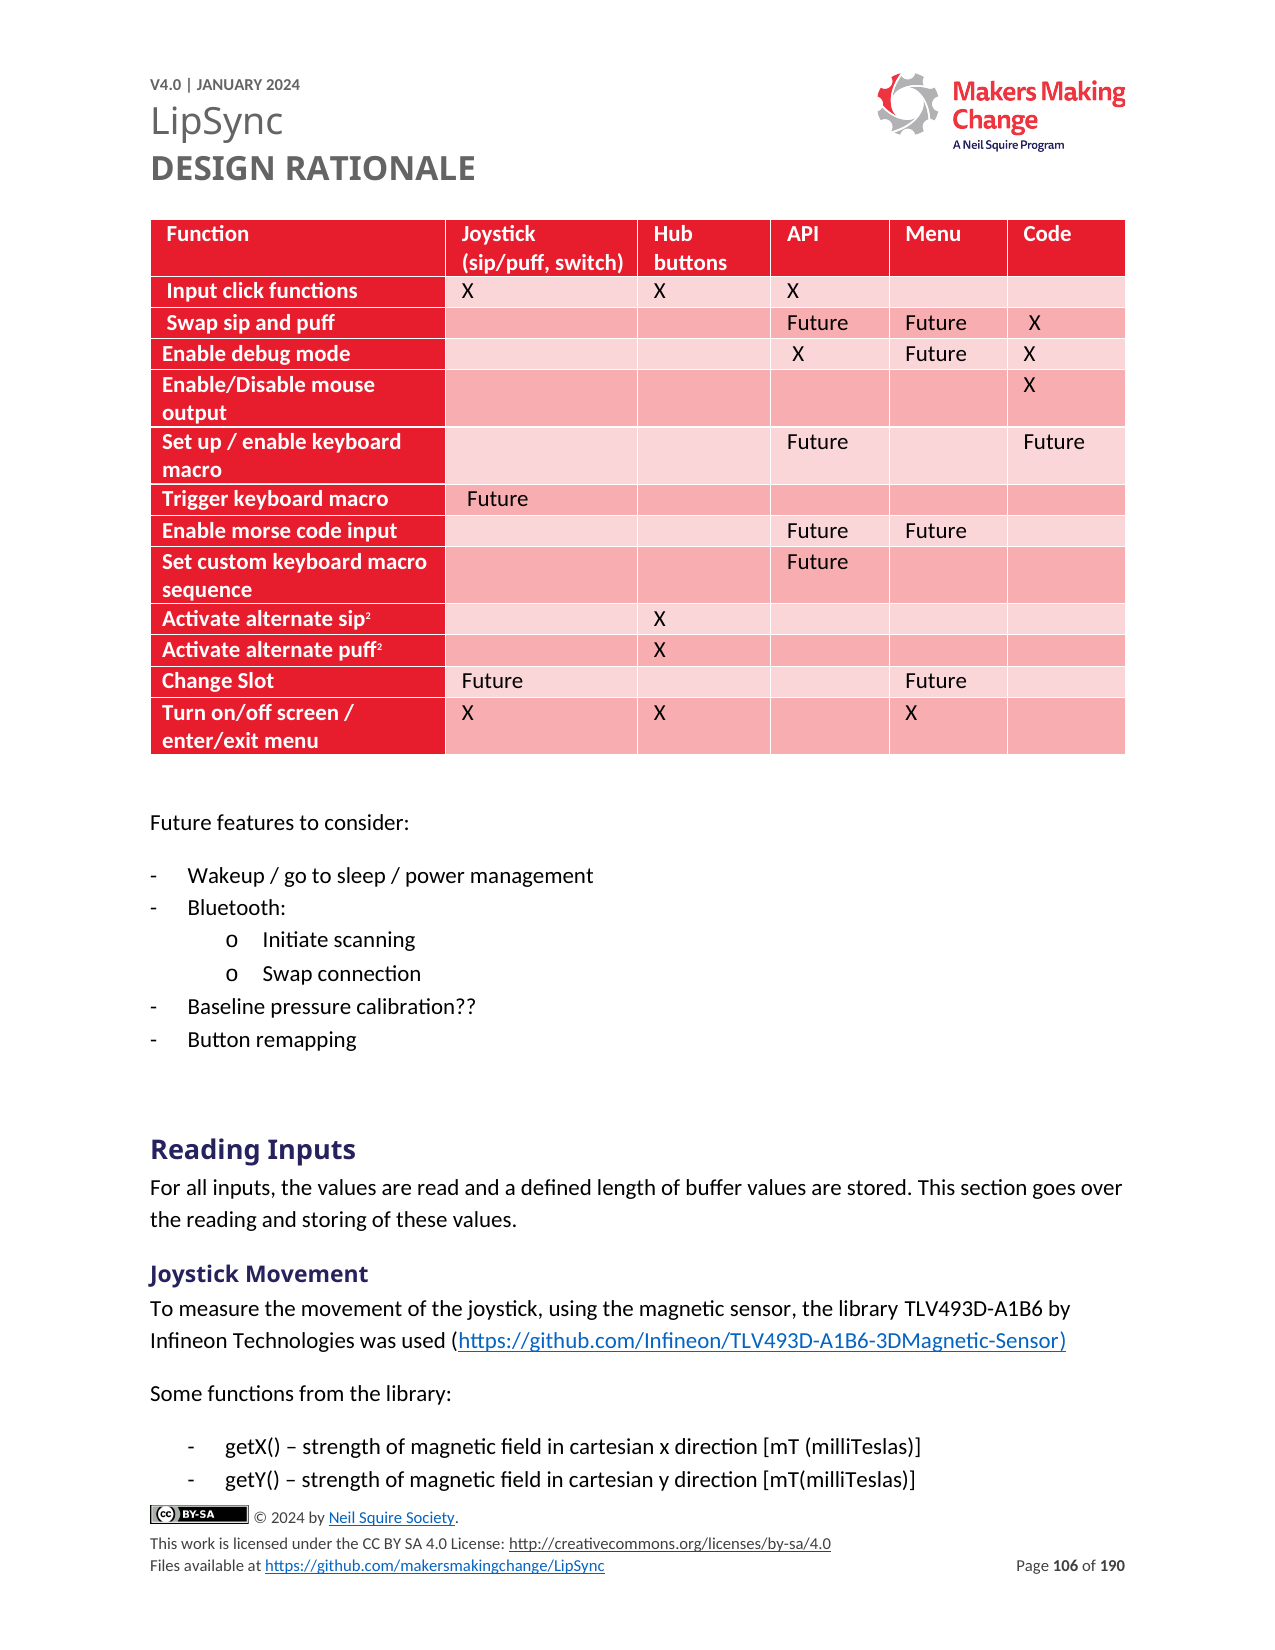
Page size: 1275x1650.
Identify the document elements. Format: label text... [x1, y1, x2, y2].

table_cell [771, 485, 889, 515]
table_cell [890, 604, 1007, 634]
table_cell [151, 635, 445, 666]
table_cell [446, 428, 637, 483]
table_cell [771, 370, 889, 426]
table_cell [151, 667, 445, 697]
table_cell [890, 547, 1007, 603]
list Wakeup / go to sleep / power management [150, 861, 1125, 889]
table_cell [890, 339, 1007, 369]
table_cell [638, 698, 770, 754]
list Button remapping [150, 1025, 1125, 1053]
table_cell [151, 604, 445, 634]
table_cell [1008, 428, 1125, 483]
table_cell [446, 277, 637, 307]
picture [877, 73, 1125, 152]
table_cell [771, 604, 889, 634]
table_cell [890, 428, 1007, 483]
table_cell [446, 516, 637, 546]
list getY() – strength of magnetic field in cartesian y direction [mT(milliTeslas)] [187, 1465, 1125, 1493]
text Some functions from the library: [150, 1379, 1125, 1407]
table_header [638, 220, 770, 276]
list getX() – strength of magnetic field in cartesian x direction [mT (milliTeslas)] [187, 1432, 1125, 1461]
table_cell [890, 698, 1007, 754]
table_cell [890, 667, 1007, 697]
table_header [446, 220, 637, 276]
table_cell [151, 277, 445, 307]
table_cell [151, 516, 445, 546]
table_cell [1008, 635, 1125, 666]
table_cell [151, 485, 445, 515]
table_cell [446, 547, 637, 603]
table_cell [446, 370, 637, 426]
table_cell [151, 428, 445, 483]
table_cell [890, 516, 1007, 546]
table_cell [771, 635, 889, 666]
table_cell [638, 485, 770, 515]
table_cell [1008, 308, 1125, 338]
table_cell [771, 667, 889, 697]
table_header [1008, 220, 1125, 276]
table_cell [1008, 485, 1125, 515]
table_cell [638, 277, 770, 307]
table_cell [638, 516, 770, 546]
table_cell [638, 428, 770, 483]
text For all inputs, the values are read and a defined length of buffer values are stored. This section goes over the reading and storing of these values. [150, 1173, 1125, 1233]
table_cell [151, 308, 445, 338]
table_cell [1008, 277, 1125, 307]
subtitle Joystick Movement [150, 1258, 1125, 1289]
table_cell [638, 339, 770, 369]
text To measure the movement of the joystick, using the magnetic sensor, the library TLV493D-A1B6 by Infineon Technologies was used (https://github.com/Infineon/TLV493D-A1B6-3DMagnetic-Sensor) [150, 1294, 1125, 1354]
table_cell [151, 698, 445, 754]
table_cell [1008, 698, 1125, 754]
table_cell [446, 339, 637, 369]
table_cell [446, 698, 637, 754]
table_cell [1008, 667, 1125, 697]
text Future features to consider: [150, 808, 1125, 836]
subtitle Reading Inputs [150, 1131, 1125, 1168]
picture [150, 1505, 249, 1524]
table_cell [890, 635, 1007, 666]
list Baseline pressure calibration?? [150, 992, 1125, 1021]
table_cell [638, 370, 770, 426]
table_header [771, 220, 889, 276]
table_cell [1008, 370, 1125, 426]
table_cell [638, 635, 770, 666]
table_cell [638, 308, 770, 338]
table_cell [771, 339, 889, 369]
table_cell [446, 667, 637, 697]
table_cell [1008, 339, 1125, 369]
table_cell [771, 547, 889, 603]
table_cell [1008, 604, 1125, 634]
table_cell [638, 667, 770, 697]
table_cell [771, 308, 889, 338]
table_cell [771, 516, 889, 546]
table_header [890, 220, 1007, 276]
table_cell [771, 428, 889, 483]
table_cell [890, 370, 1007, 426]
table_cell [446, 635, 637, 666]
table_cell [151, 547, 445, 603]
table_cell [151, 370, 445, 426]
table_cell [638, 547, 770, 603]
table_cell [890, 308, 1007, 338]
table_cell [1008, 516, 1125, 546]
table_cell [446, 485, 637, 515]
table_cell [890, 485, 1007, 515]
list Swap connection [225, 959, 1125, 988]
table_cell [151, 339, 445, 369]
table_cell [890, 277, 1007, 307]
list Initiate scanning [225, 925, 1125, 954]
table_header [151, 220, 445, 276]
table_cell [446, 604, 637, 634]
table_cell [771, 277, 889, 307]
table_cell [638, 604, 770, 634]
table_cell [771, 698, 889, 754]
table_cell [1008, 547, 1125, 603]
list Bluetooth: [150, 893, 1125, 921]
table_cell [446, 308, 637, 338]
